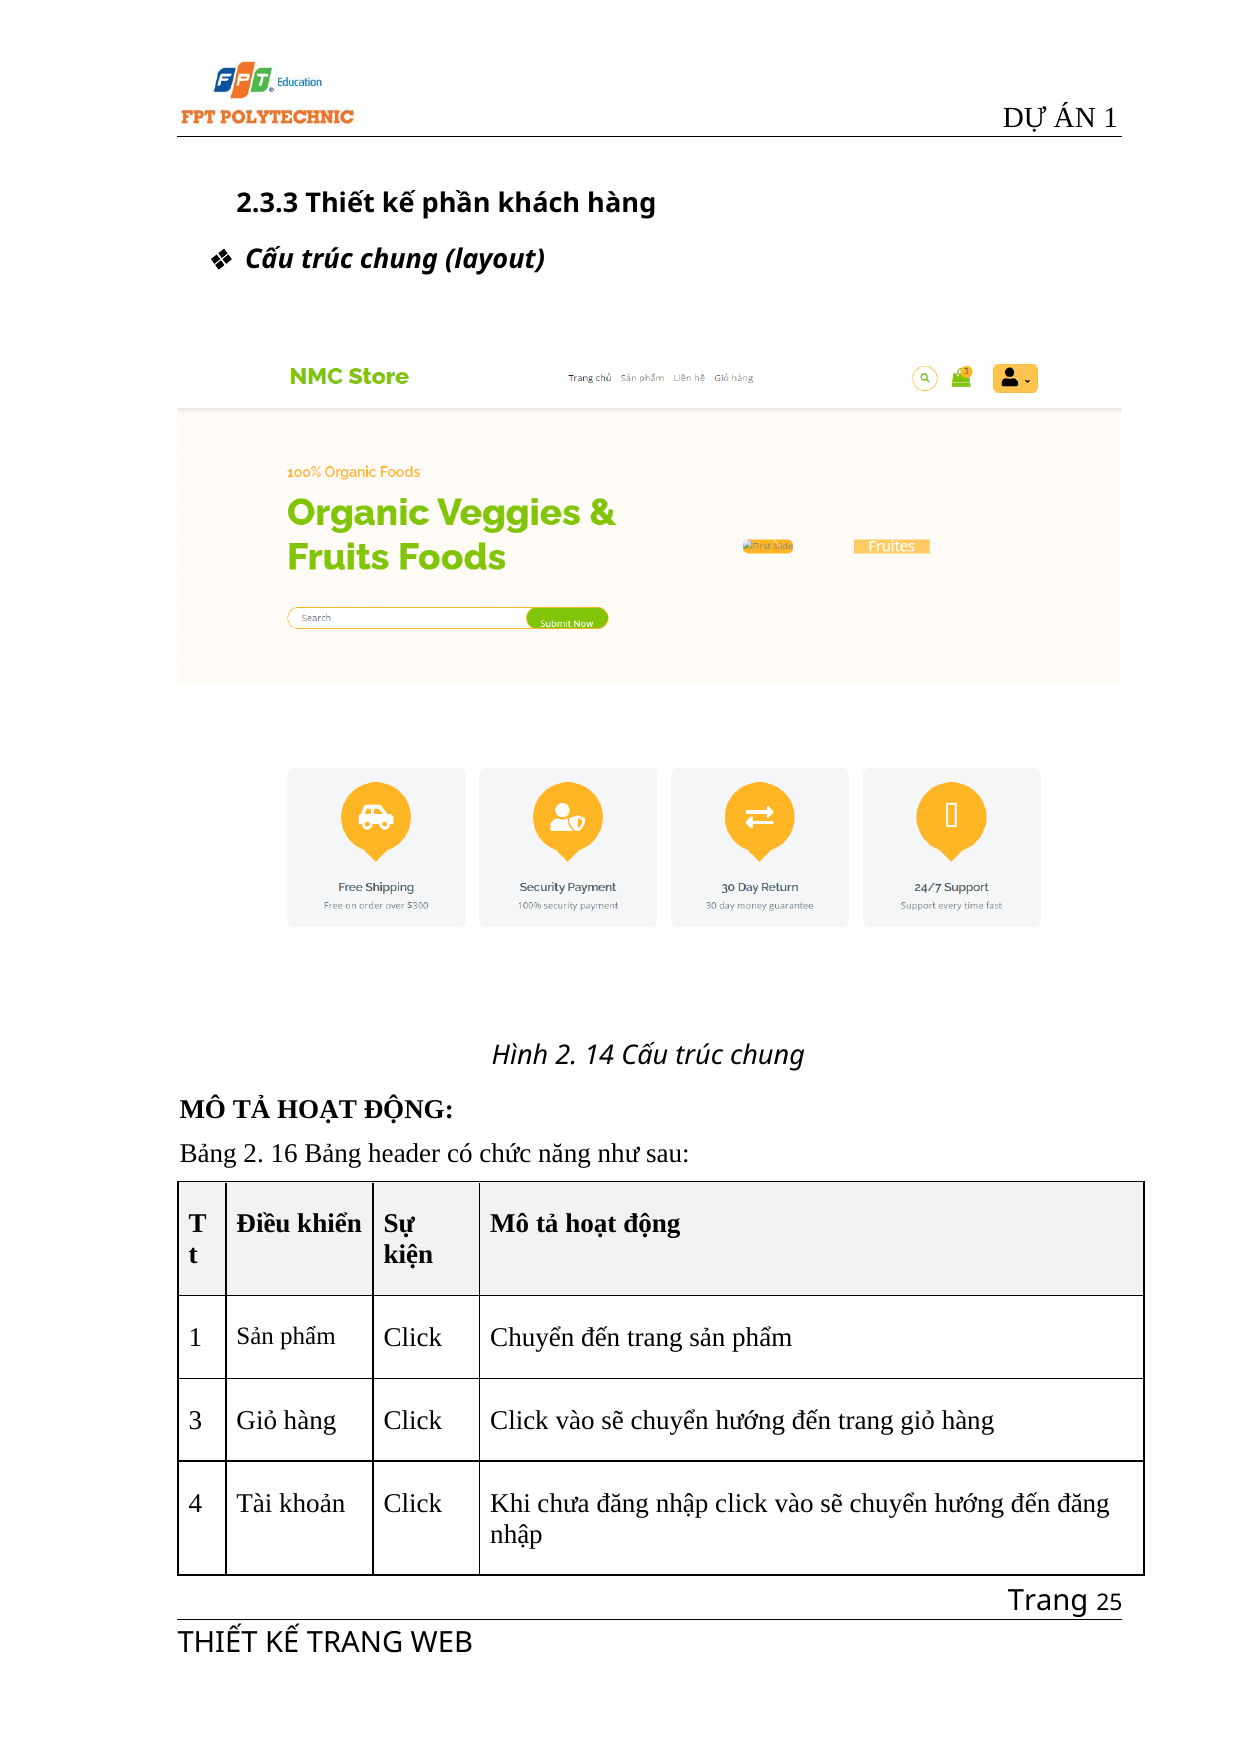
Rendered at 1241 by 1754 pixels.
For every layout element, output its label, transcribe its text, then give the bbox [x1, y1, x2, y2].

table_cell Chuyển đến trang sản phẩm [480, 1296, 1143, 1377]
picture [177, 59, 356, 128]
table_cell Click [374, 1379, 479, 1460]
table_cell Click vào sẽ chuyển hướng đến trang giỏ hàng [480, 1379, 1143, 1460]
table_header Tt [179, 1182, 226, 1295]
list Cấu trúc chung (layout) [147, 240, 1122, 277]
table_cell 1 [179, 1296, 225, 1377]
table_cell Click [374, 1296, 479, 1377]
text MÔ TẢ HOẠT ĐỘNG: [177, 1093, 1122, 1125]
table_cell Khi chưa đăng nhập click vào sẽ chuyển hướng đến đăng nhập [480, 1462, 1143, 1574]
table_cell 4 [179, 1462, 225, 1574]
picture [177, 353, 1122, 1017]
table_header Sự kiện [374, 1182, 479, 1295]
table_cell Sản phẩm [227, 1296, 372, 1377]
text Bảng 2. 16 Bảng header có chức năng như sau: [177, 1137, 1122, 1168]
subtitle 2.3.3 Thiết kế phần khách hàng [177, 183, 1122, 220]
table_cell Click [374, 1462, 479, 1574]
table_cell Tài khoản [227, 1462, 372, 1574]
table_header Mô tả hoạt động [480, 1182, 1143, 1295]
table_cell 3 [179, 1379, 225, 1460]
table_header Điều khiển [227, 1182, 373, 1295]
table_cell Giỏ hàng [227, 1379, 372, 1460]
